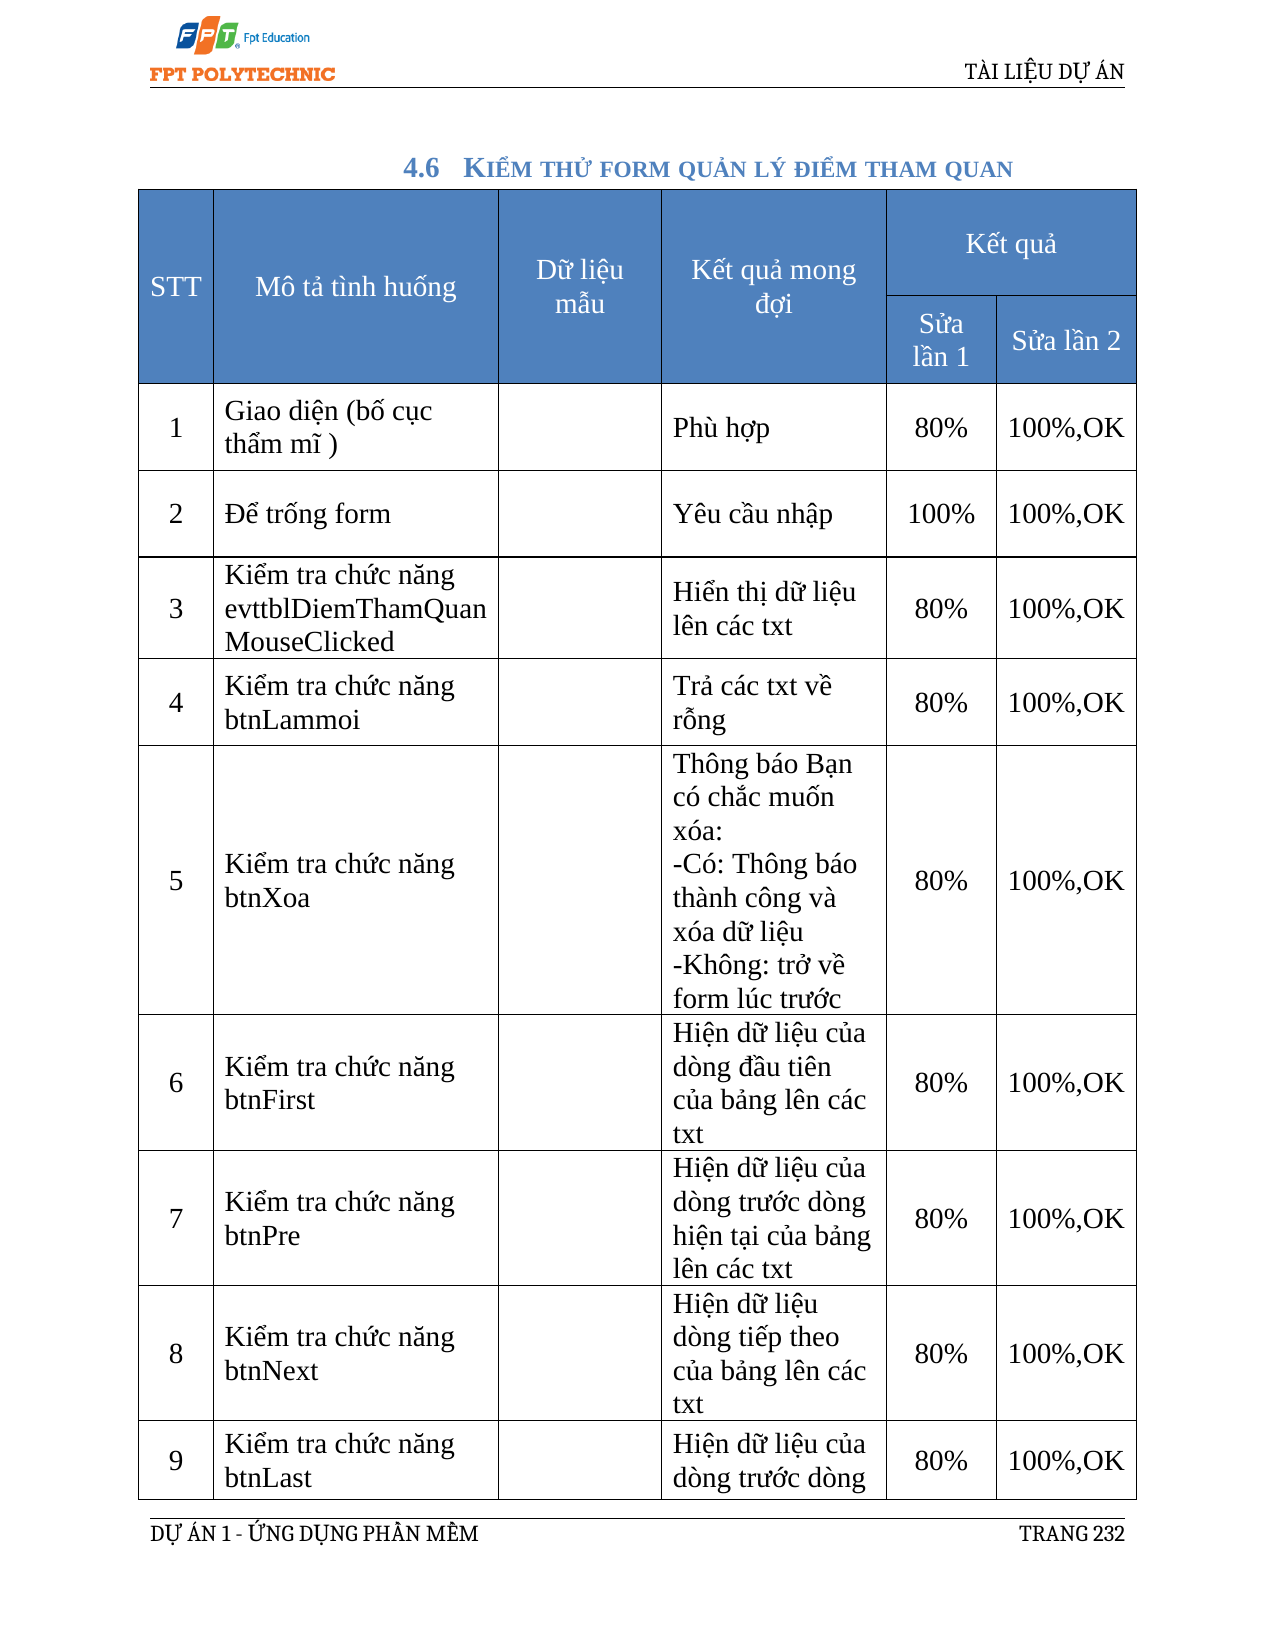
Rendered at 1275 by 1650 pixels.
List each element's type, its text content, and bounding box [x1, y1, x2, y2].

table_cell Kiểm tra chức năng btnNext [214, 1286, 498, 1420]
table_cell 100%,OK [997, 1286, 1136, 1420]
table_cell 80% [887, 746, 996, 1014]
table_cell Hiển thị dữ liệu lên các txt [662, 558, 886, 658]
table_cell Giao diện (bố cục thẩm mĩ ) [214, 384, 498, 469]
table_cell 80% [887, 1151, 996, 1285]
table_cell 4 [139, 659, 213, 745]
table_cell 1 [139, 384, 213, 469]
table_cell [499, 558, 661, 658]
table_header STT [139, 190, 213, 383]
table_cell Sửa lần 2 [997, 296, 1136, 383]
table_cell 80% [887, 558, 996, 658]
table_cell 100% [887, 471, 996, 556]
table_cell Kiểm tra chức năng btnXoa [214, 746, 498, 1014]
table_cell 100%,OK [997, 1151, 1136, 1285]
table_cell Để trống form [214, 471, 498, 556]
table_cell Trả các txt về rỗng [662, 659, 886, 745]
table_cell [499, 1286, 661, 1420]
table_cell Kiểm tra chức năng evttblDiemThamQuan MouseClicked [214, 558, 498, 658]
table_cell 100%,OK [997, 659, 1136, 745]
table_cell Yêu cầu nhập [662, 471, 886, 556]
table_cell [662, 1421, 886, 1499]
table_cell Kiểm tra chức năng btnPre [214, 1151, 498, 1285]
table_cell 100%,OK [997, 558, 1136, 658]
table_cell 80% [887, 384, 996, 469]
table_cell 2 [139, 471, 213, 556]
table_cell [499, 746, 661, 1014]
table_header Kết quả [887, 190, 1136, 295]
table_cell Sửa lần 1 [887, 296, 996, 383]
table_cell Thông báo Bạn có chắc muốn xóa: -Có: Thông báo thành công và xóa dữ liệu -Không: trở về form lúc trước [662, 746, 886, 1014]
table_cell 80% [887, 659, 996, 745]
table_cell [499, 659, 661, 745]
table_cell 9 [139, 1421, 213, 1499]
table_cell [214, 1421, 498, 1499]
table_cell [499, 471, 661, 556]
table_header Mô tả tình huống [214, 190, 498, 383]
table_cell 100%,OK [997, 1421, 1136, 1499]
table_cell [499, 1421, 661, 1499]
subtitle Kiểm thử form quản lý điểm tham quan [403, 150, 1125, 183]
table_cell 6 [139, 1015, 213, 1149]
table_header Dữ liệu mẫu [499, 190, 661, 383]
table_cell [499, 384, 661, 469]
table_cell 5 [139, 746, 213, 1014]
table_cell [499, 1015, 661, 1149]
table_cell 80% [887, 1015, 996, 1149]
table_cell Phù hợp [662, 384, 886, 469]
table_cell 7 [139, 1151, 213, 1285]
table_cell Kiểm tra chức năng btnFirst [214, 1015, 498, 1149]
table_cell 100%,OK [997, 1015, 1136, 1149]
table_cell 3 [139, 558, 213, 658]
table_cell 100%,OK [997, 471, 1136, 556]
table_cell Hiện dữ liệu của dòng trước dòng hiện tại của bảng lên các txt [662, 1151, 886, 1285]
table_cell Kiểm tra chức năng btnLammoi [214, 659, 498, 745]
table_cell 100%,OK [997, 384, 1136, 469]
table_cell [499, 1151, 661, 1285]
table_cell Hiện dữ liệu dòng tiếp theo của bảng lên các txt [662, 1286, 886, 1420]
table_cell 100%,OK [997, 746, 1136, 1014]
table_header Kết quả mong đợi [662, 190, 886, 383]
picture [150, 16, 337, 81]
table_cell 80% [887, 1286, 996, 1420]
table_cell Hiện dữ liệu của dòng đầu tiên của bảng lên các txt [662, 1015, 886, 1149]
table_cell 80% [887, 1421, 996, 1499]
table_cell 8 [139, 1286, 213, 1420]
